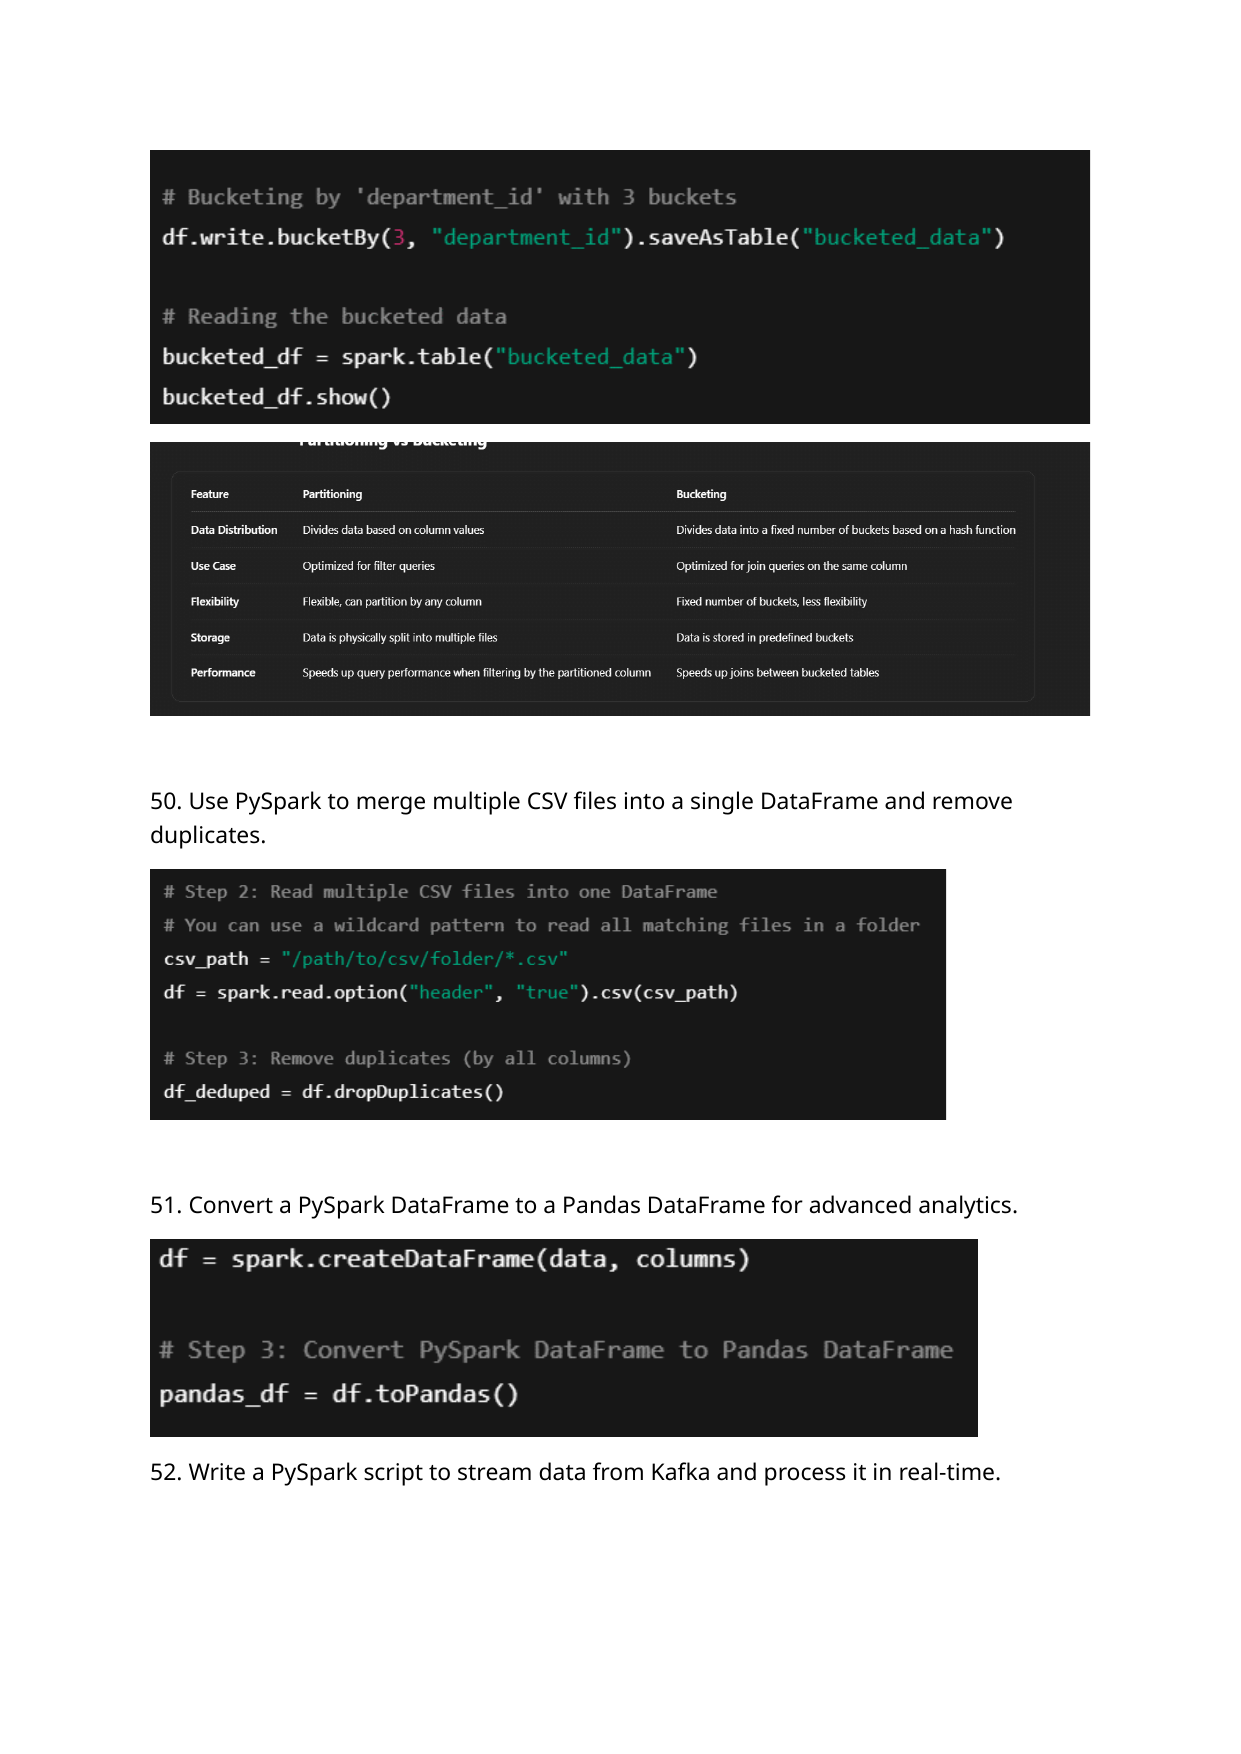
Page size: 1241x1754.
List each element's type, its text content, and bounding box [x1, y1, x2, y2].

picture [150, 150, 1091, 424]
picture [150, 1239, 978, 1437]
text 50. Use PySpark to merge multiple CSV files into a single DataFrame and remove duplicates. [150, 785, 1090, 850]
text 52. Write a PySpark script to stream data from Kafka and process it in real-time. [150, 1455, 1090, 1487]
text 51. Convert a PySpark DataFrame to a Pandas DataFrame for advanced analytics. [150, 1189, 1090, 1220]
picture [150, 869, 947, 1120]
picture [150, 442, 1091, 716]
